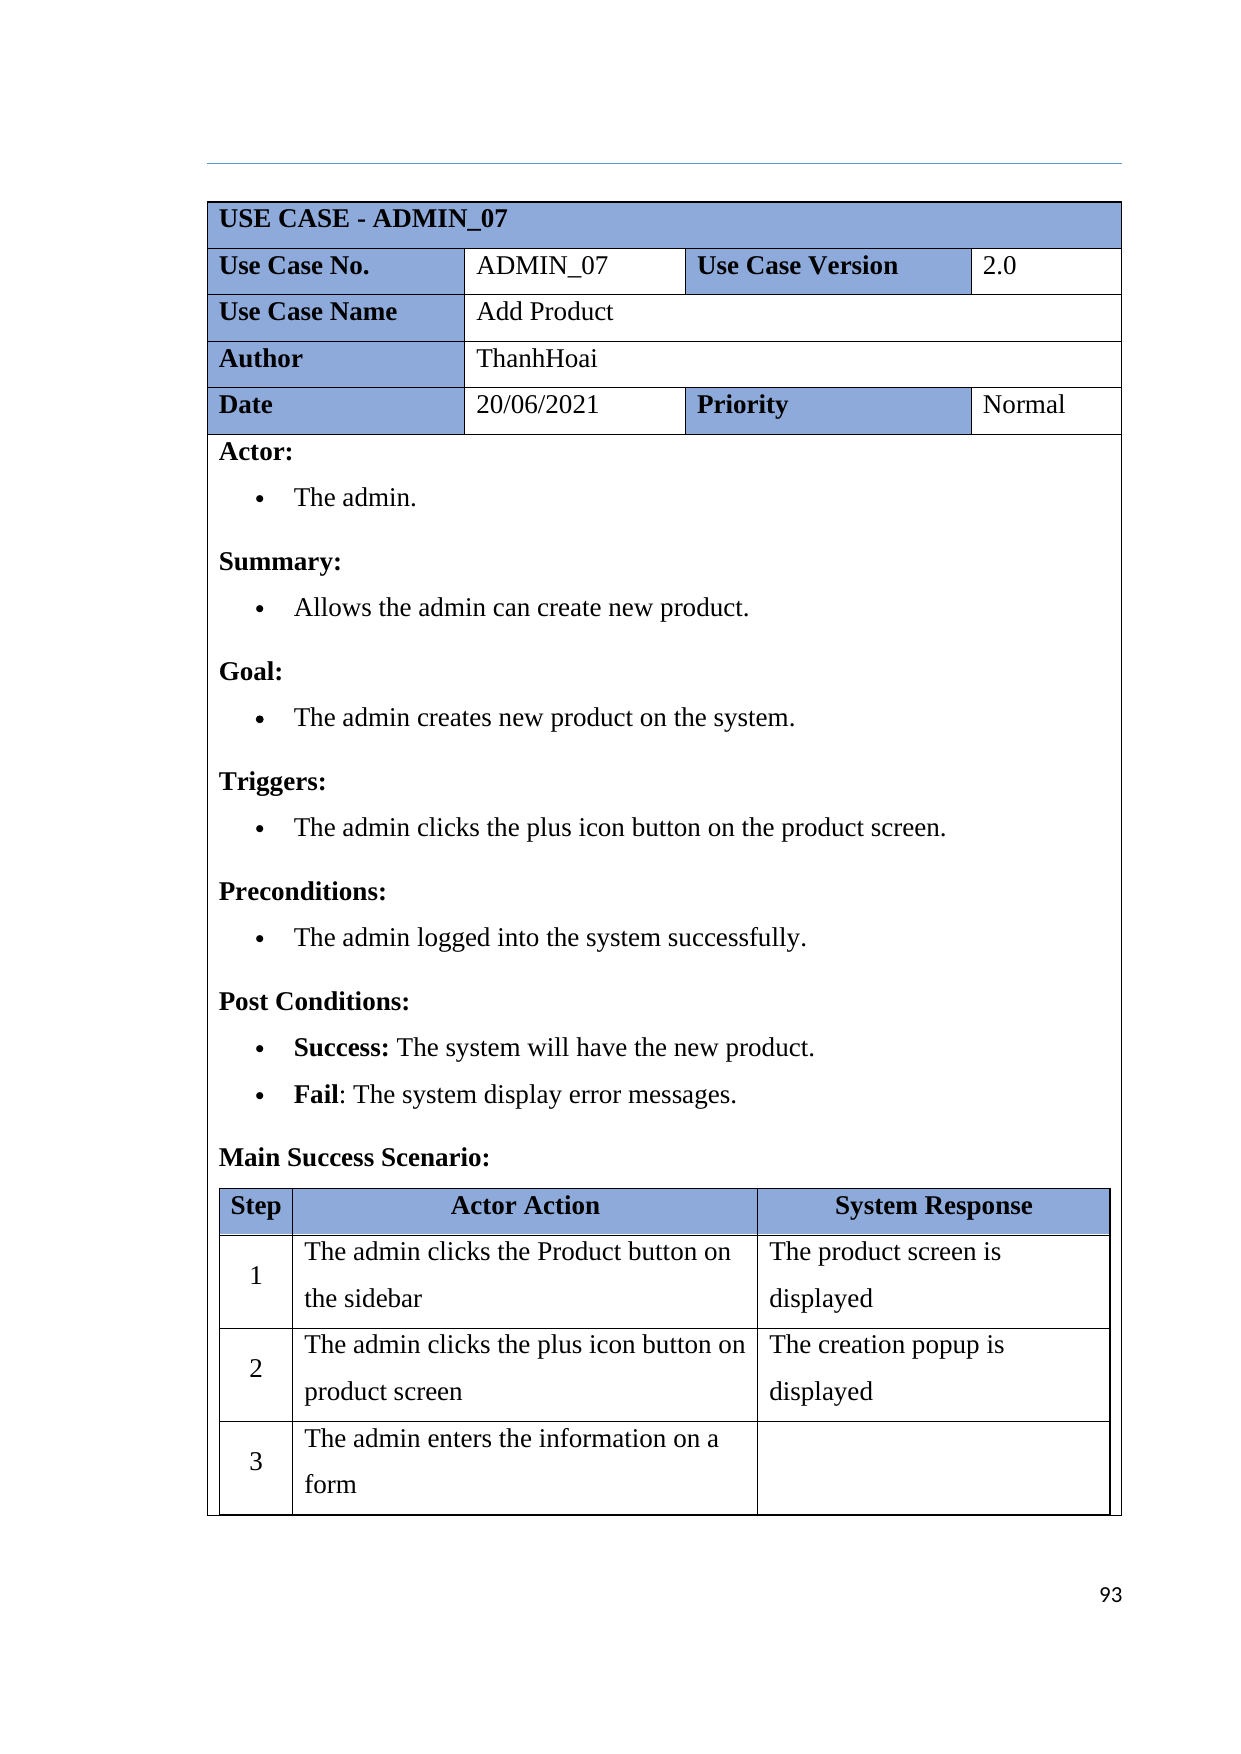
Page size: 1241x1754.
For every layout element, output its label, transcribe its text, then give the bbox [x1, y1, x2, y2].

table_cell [208, 435, 1121, 1515]
table_cell 20/06/2021 [465, 388, 685, 434]
table_cell 2.0 [972, 249, 1121, 294]
table_cell Normal [972, 388, 1121, 434]
table_cell Priority [686, 388, 971, 434]
table_cell Use Case Version [686, 249, 971, 294]
table_cell Author [208, 342, 464, 387]
table_cell ADMIN_07 [465, 249, 685, 294]
table_cell Date [208, 388, 464, 434]
table_cell Use Case Name [208, 295, 464, 341]
table_header USE CASE - ADMIN_07 [208, 203, 1121, 248]
table_cell ThanhHoai [465, 342, 1121, 387]
table_cell Add Product [465, 295, 1121, 341]
table_cell Use Case No. [208, 249, 464, 294]
